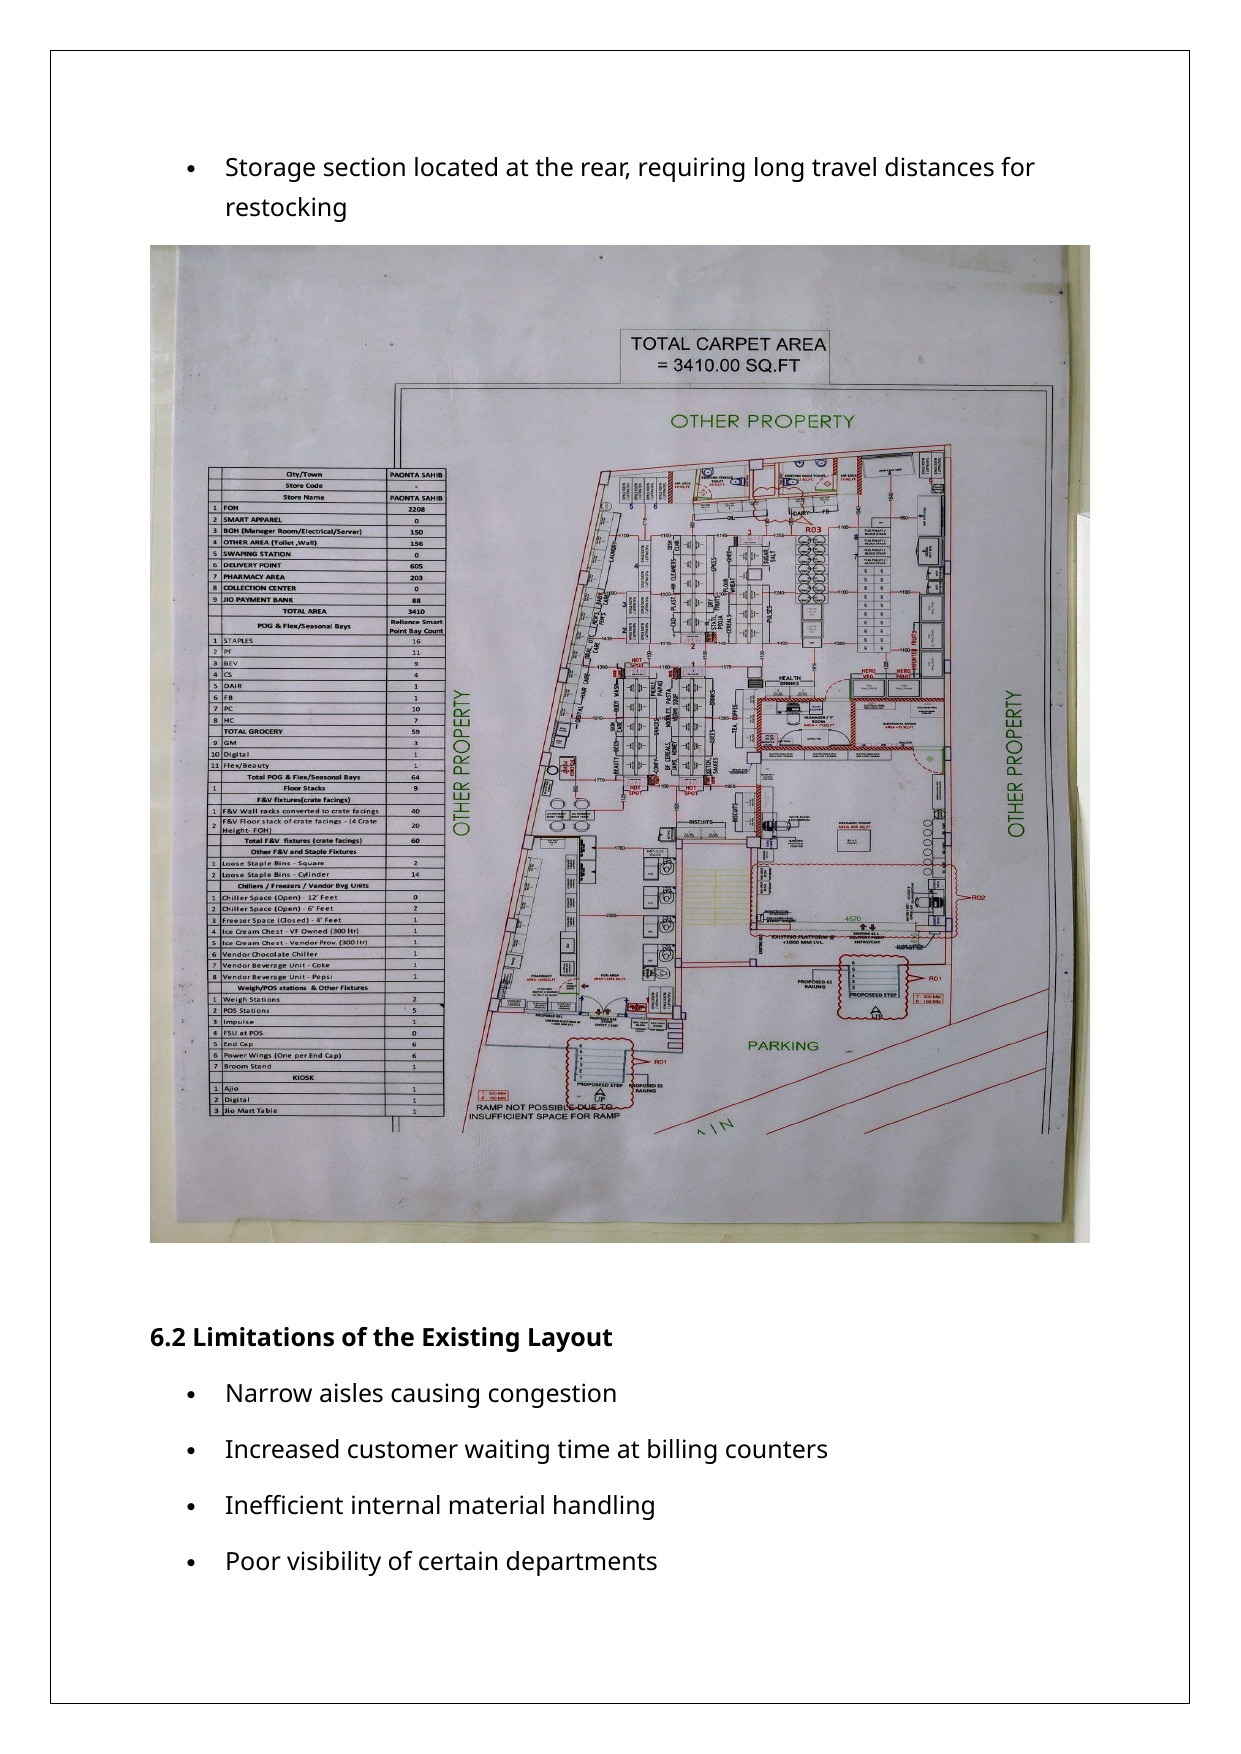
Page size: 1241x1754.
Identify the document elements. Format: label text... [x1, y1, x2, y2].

list Narrow aisles causing congestion [187, 1376, 1090, 1410]
text 6.2 Limitations of the Existing Layout [150, 1320, 1090, 1354]
list Storage section located at the rear, requiring long travel distances for restocking [187, 150, 1090, 223]
list Increased customer waiting time at billing counters [187, 1432, 1090, 1466]
list Inefficient internal material handling [187, 1488, 1090, 1522]
list Poor visibility of certain departments [187, 1543, 1090, 1577]
